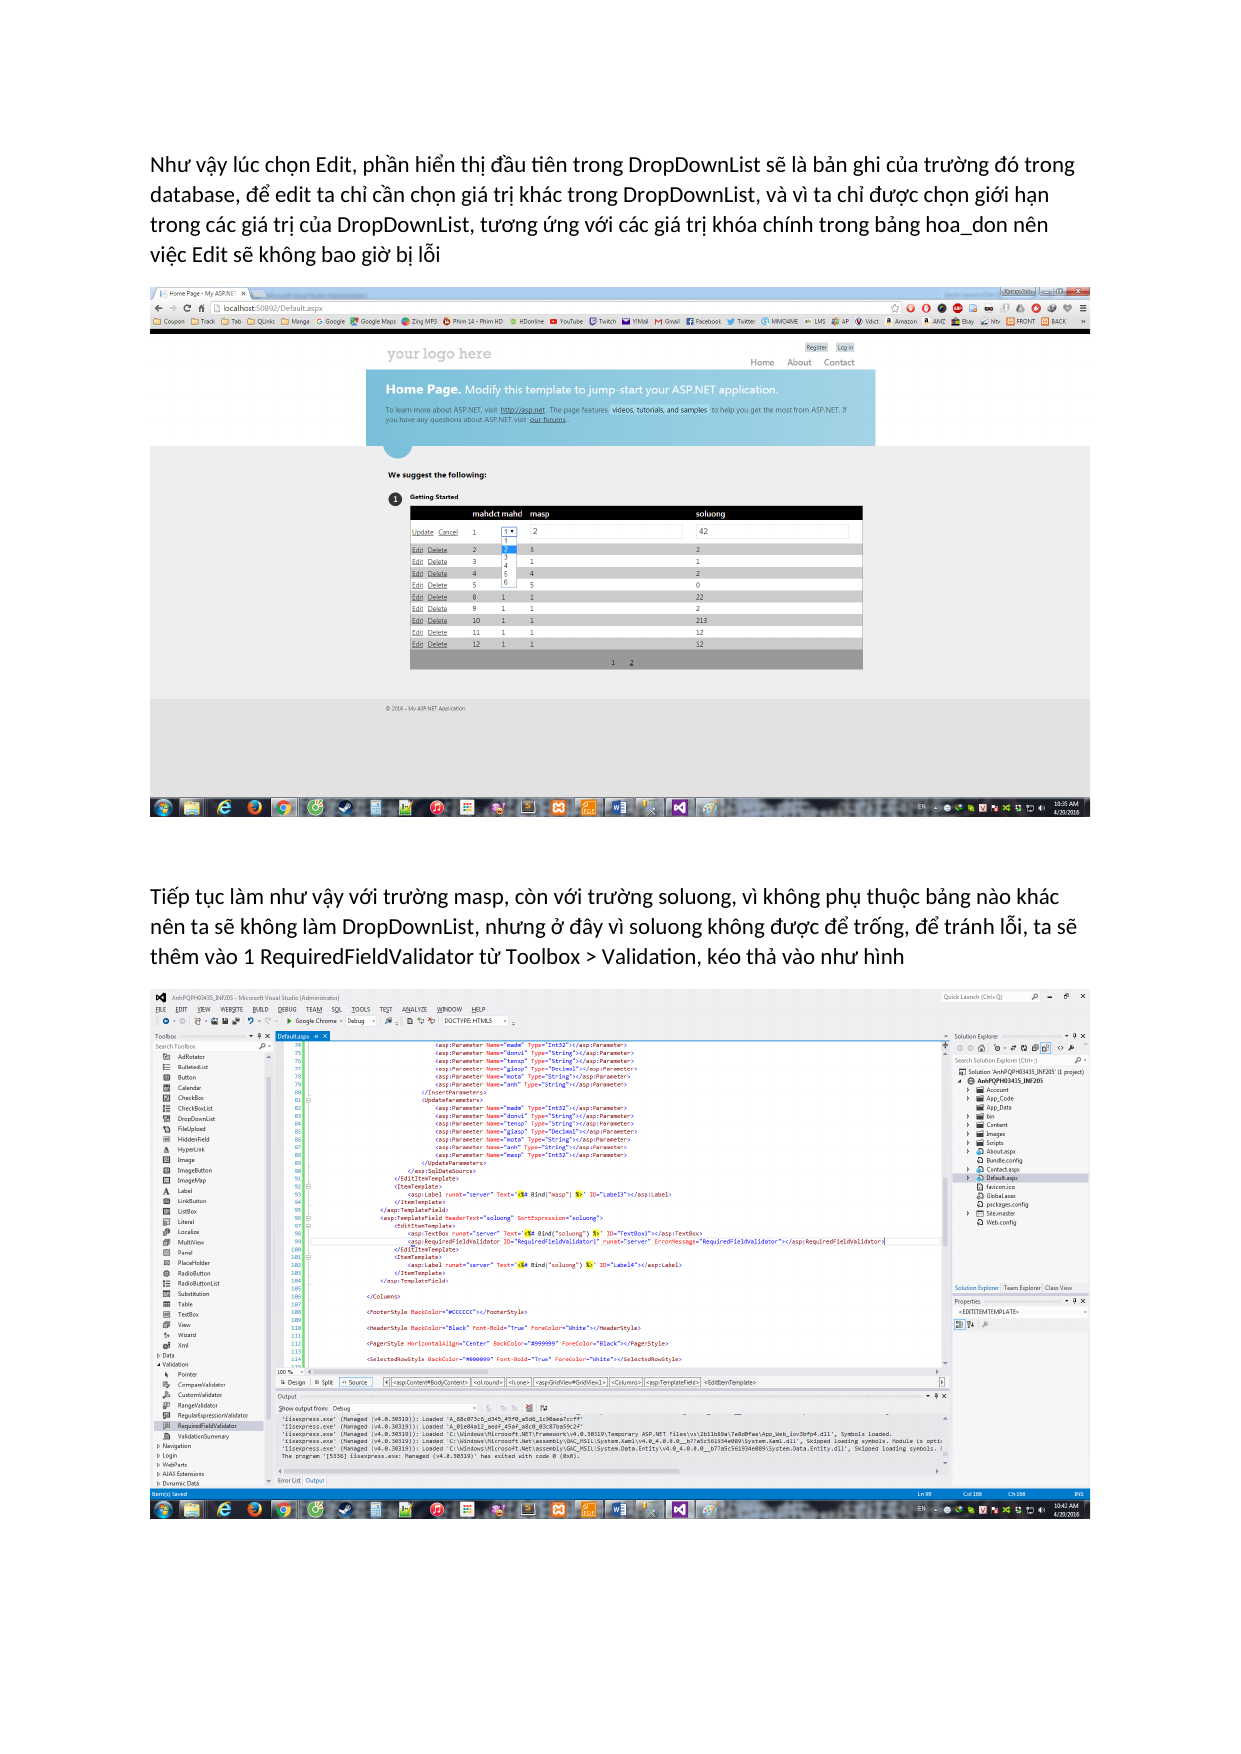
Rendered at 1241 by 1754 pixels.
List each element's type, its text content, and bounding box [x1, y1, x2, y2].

picture [150, 287, 1091, 817]
text Tiếp tục làm như vậy với trường masp, còn với trường soluong, vì không phụ thuộc bảng nào khác nên ta sẽ không làm DropDownList, nhưng ở đây vì soluong không được để trống, để tránh lỗi, ta sẽ thêm vào 1 RequiredFieldValidator từ Toolbox > Validation, kéo thả vào như hình [150, 882, 1090, 971]
text Như vậy lúc chọn Edit, phần hiển thị đầu tiên trong DropDownList sẽ là bản ghi của trường đó trong database, để edit ta chỉ cần chọn giá trị khác trong DropDownList, và vì ta chỉ được chọn giới hạn trong các giá trị của DropDownList, tương ứng với các giá trị khóa chính trong bảng hoa_don nên việc Edit sẽ không bao giờ bị lỗi [150, 150, 1090, 269]
picture [150, 989, 1091, 1519]
